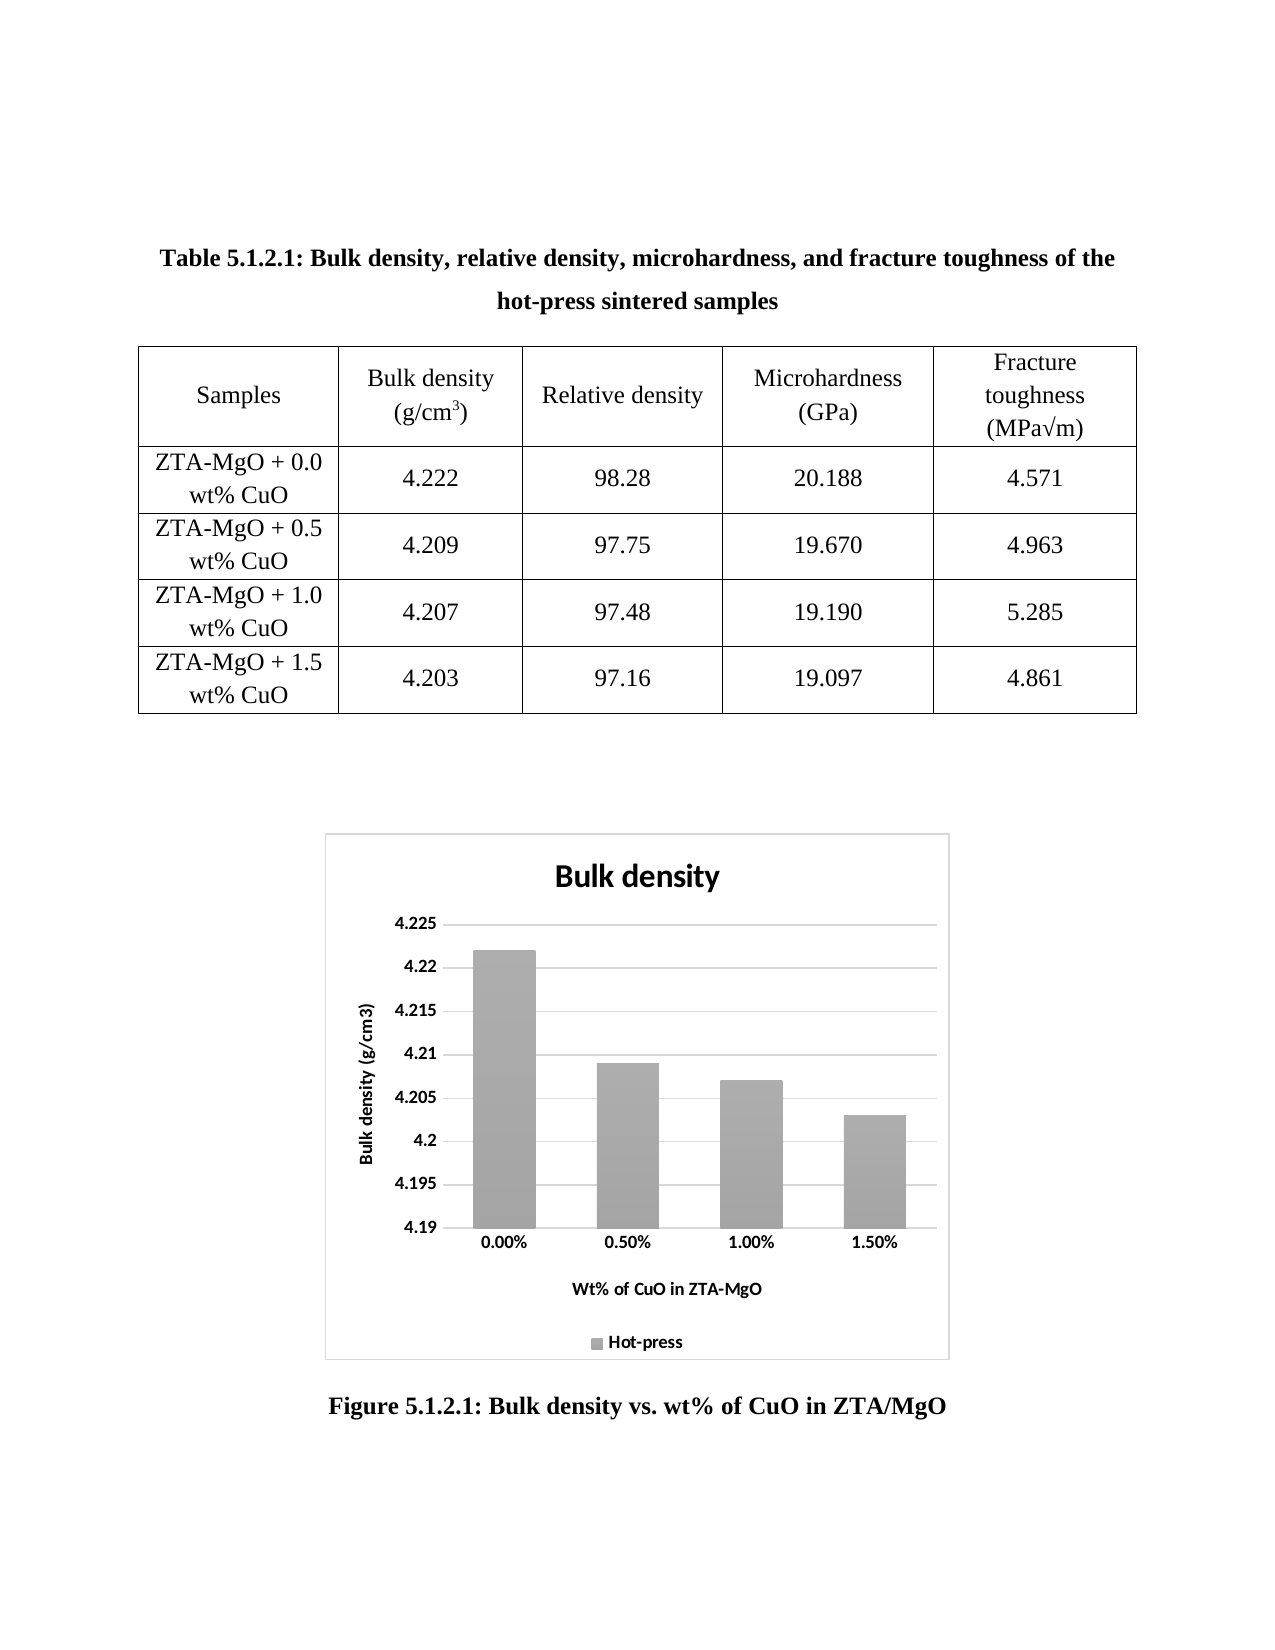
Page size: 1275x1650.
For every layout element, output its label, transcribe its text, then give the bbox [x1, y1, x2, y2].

text Figure 5.1.2.1: Bulk density vs. wt% of CuO in ZTA/MgO [150, 1391, 1125, 1420]
table_cell 4.203 [339, 647, 522, 712]
table_cell 4.571 [934, 447, 1136, 512]
table_cell ZTA-MgO + 0.0 wt% CuO [139, 447, 338, 512]
table_cell 19.190 [723, 580, 933, 646]
table_header Microhardness (GPa) [723, 347, 933, 446]
text Table 5.1.2.1: Bulk density, relative density, microhardness, and fracture toughness of the hot-press sintered samples [150, 243, 1125, 315]
table_cell 19.097 [723, 647, 933, 712]
table_cell 4.222 [339, 447, 522, 512]
table_header Bulk density (g/cm3) [339, 347, 522, 446]
table_header Fracture toughness (MPa√m) [934, 347, 1136, 446]
table_header Samples [139, 347, 338, 446]
table_cell 4.861 [934, 647, 1136, 712]
table_cell ZTA-MgO + 1.5 wt% CuO [139, 647, 338, 712]
table_cell 97.75 [523, 514, 722, 579]
table_cell 4.207 [339, 580, 522, 646]
table_cell 4.209 [339, 514, 522, 579]
table_cell 97.16 [523, 647, 722, 712]
table_cell 98.28 [523, 447, 722, 512]
table_cell 5.285 [934, 580, 1136, 646]
table_cell 20.188 [723, 447, 933, 512]
table_cell ZTA-MgO + 0.5 wt% CuO [139, 514, 338, 579]
table_cell 97.48 [523, 580, 722, 646]
table_cell ZTA-MgO + 1.0 wt% CuO [139, 580, 338, 646]
table_header Relative density [523, 347, 722, 446]
table_cell 19.670 [723, 514, 933, 579]
table_cell 4.963 [934, 514, 1136, 579]
